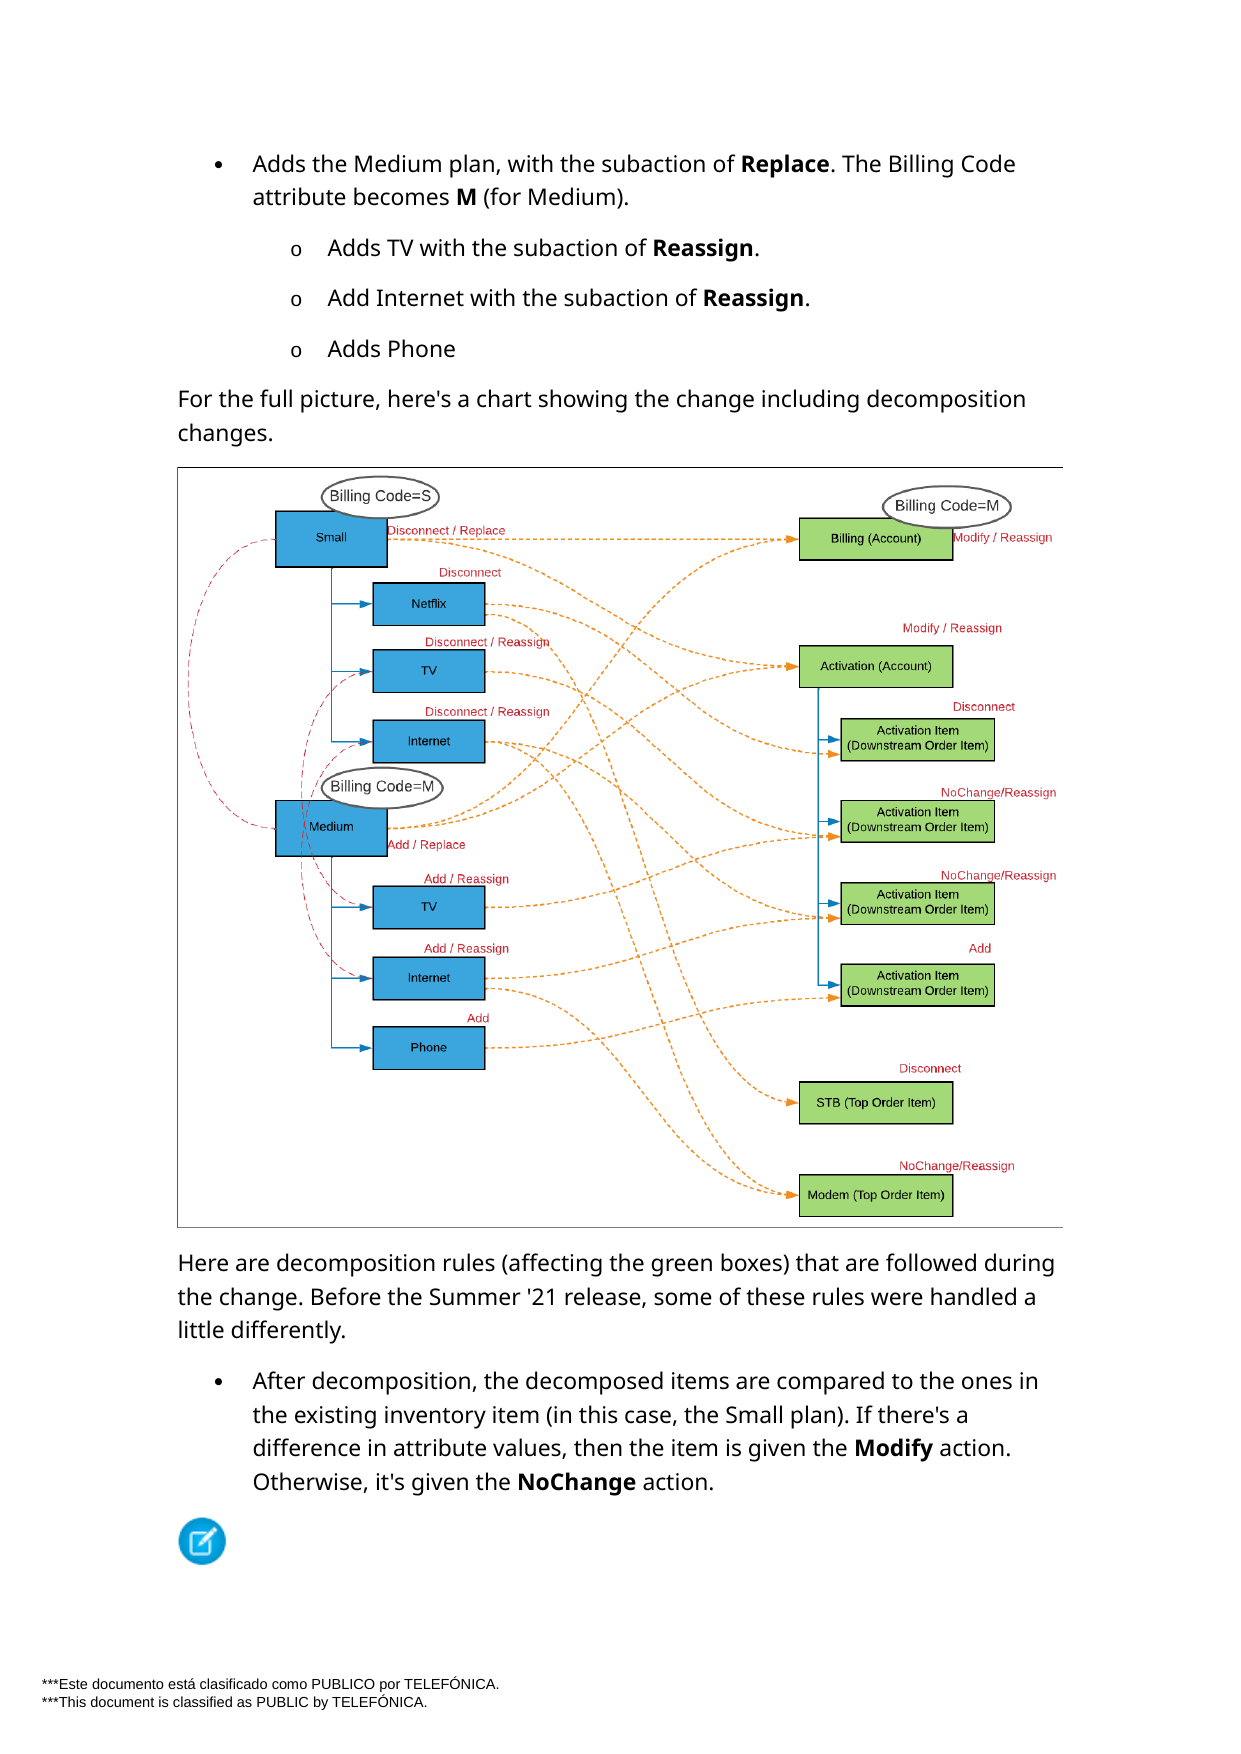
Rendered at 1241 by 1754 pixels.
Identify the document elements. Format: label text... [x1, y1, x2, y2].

list Adds the Medium plan, with the subaction of Replace. The Billing Code attribute becomes M (for Medium). [215, 148, 1063, 213]
list Add Internet with the subaction of Reassign. [290, 282, 1063, 313]
picture [177, 1516, 228, 1567]
text For the full picture, here's a chart showing the change including decomposition changes. [177, 383, 1063, 448]
text Here are decomposition rules (affecting the green boxes) that are followed during the change. Before the Summer '21 release, some of these rules were handled a little differently. [177, 1247, 1063, 1346]
picture [177, 467, 1063, 1228]
list Adds TV with the subaction of Reassign. [290, 232, 1063, 263]
list Adds Phone [290, 333, 1063, 364]
list After decomposition, the decomposed items are compared to the ones in the existing inventory item (in this case, the Small plan). If there's a difference in attribute values, then the item is given the Modify action. Otherwise, it's given the NoChange action. [215, 1365, 1063, 1497]
